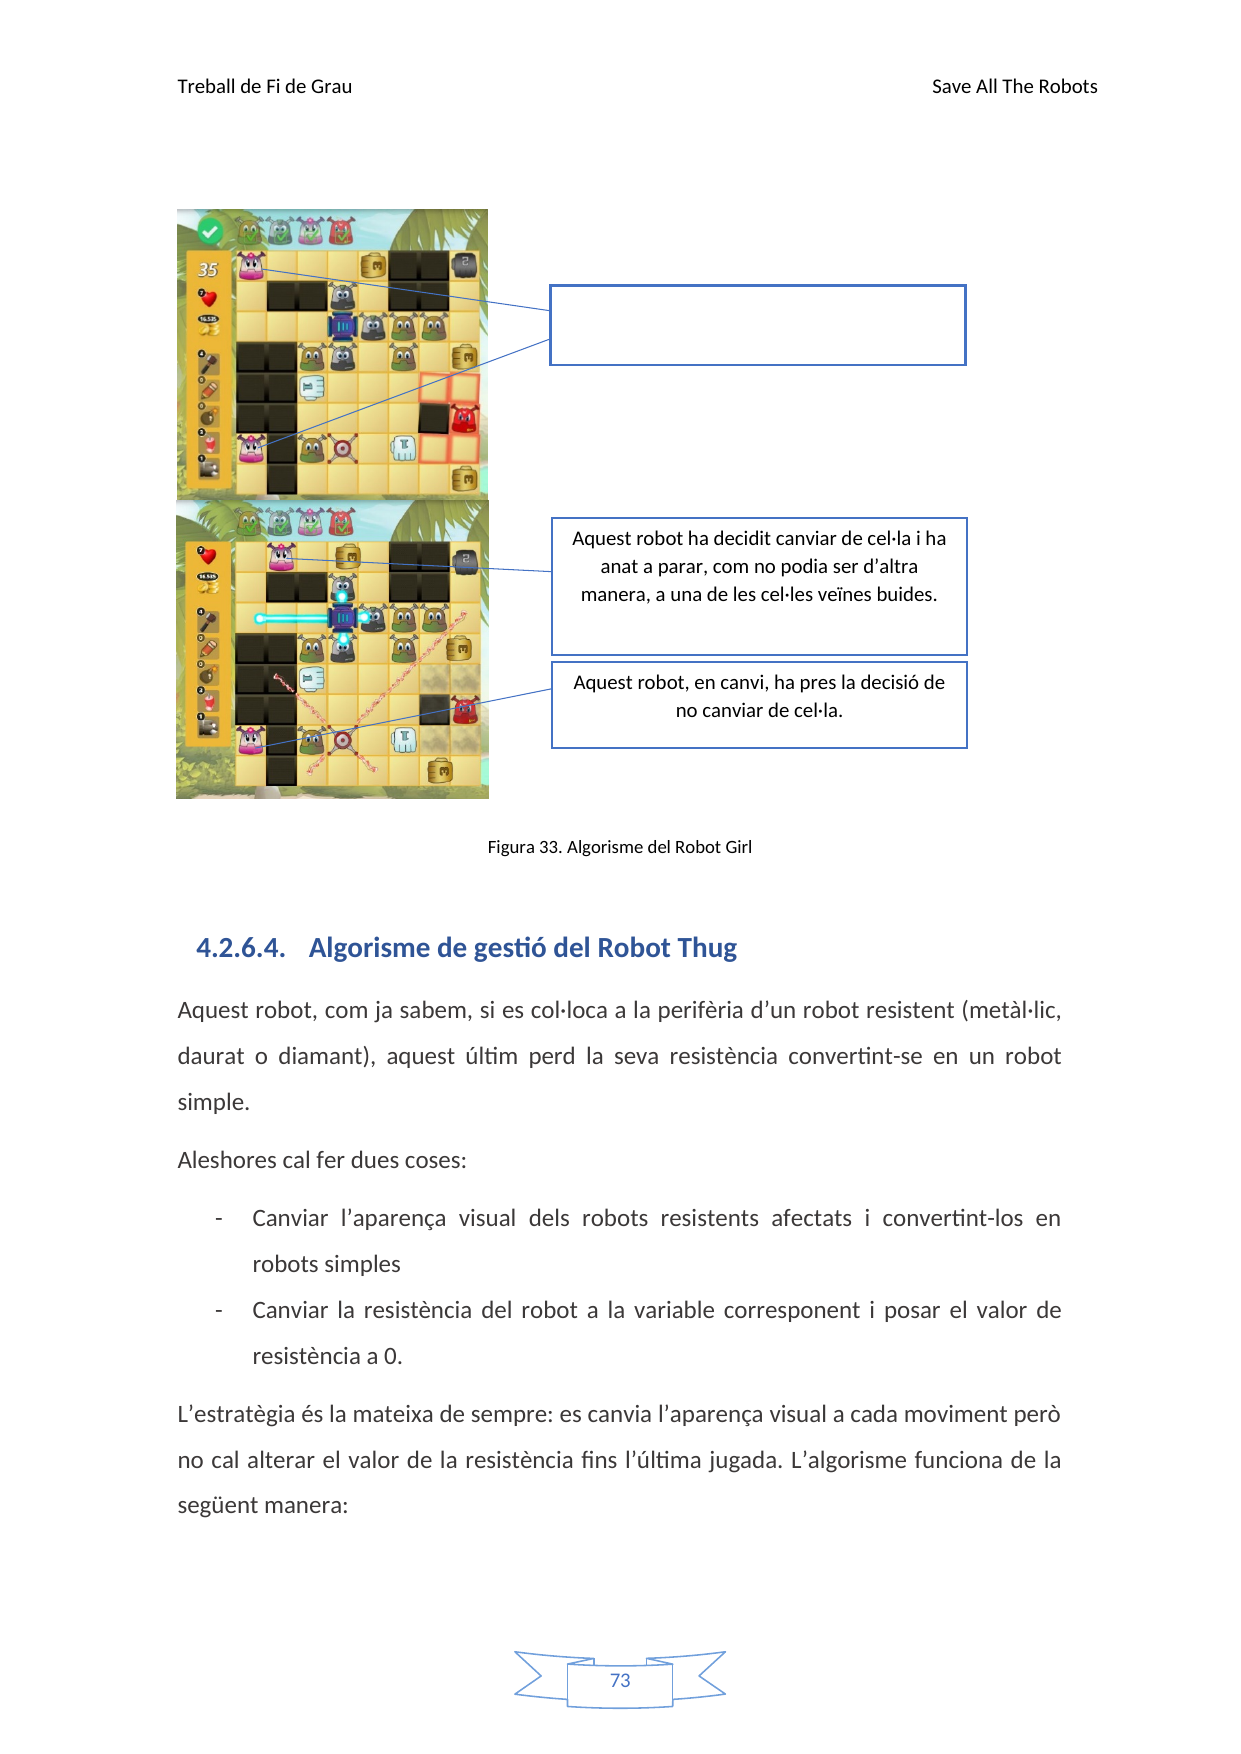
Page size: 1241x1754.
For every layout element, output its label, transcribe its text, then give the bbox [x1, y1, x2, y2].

text L’estratègia és la mateixa de sempre: es canvia l’aparença visual a cada moviment però no cal alterar el valor de la resistència fins l’última jugada. L’algorisme funciona de la següent manera: [177, 1398, 1063, 1520]
list Canviar l’aparença visual dels robots resistents afectats i convertint-los en robots simples [215, 1203, 1063, 1279]
text Aleshores cal fer dues coses: [177, 1144, 1063, 1175]
text Aquest robot, com ja sabem, si es col·loca a la perifèria d’un robot resistent (metàl·lic, daurat o diamant), aquest últim perd la seva resistència convertint-se en un robot simple. [177, 995, 1063, 1117]
list Algorisme de gestió del Robot Thug [196, 929, 1063, 964]
picture [176, 209, 489, 799]
text Figura 33. Algorisme del Robot Girl [177, 835, 1063, 858]
list Canviar la resistència del robot a la variable corresponent i posar el valor de resistència a 0. [215, 1294, 1063, 1370]
